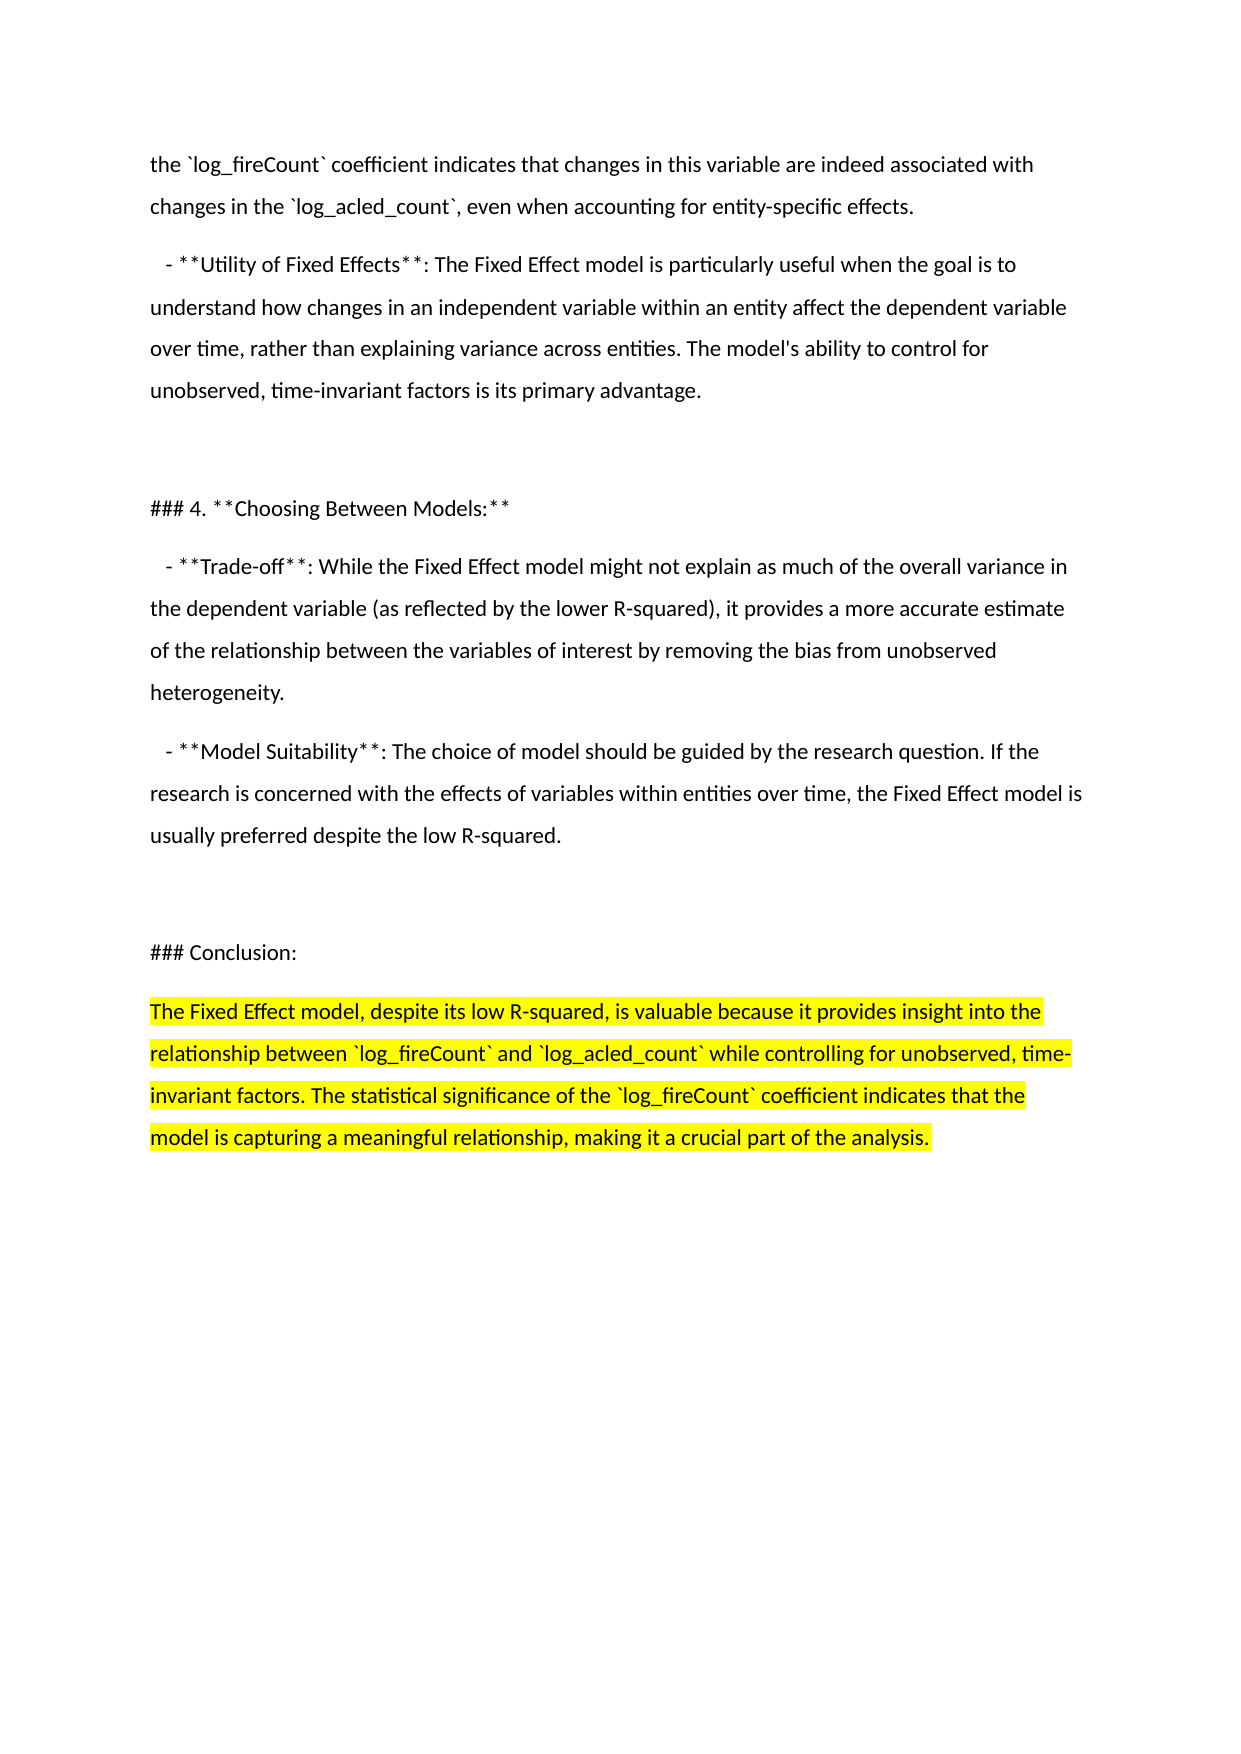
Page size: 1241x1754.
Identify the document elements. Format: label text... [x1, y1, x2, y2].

text - **Model Suitability**: The choice of model should be guided by the research question. If the research is concerned with the effects of variables within entities over time, the Fixed Effect model is usually preferred despite the low R-squared. [150, 737, 1090, 849]
text ### Conclusion: [150, 938, 1090, 966]
text The Fixed Effect model, despite its low R-squared, is valuable because it provides insight into the relationship between `log_fireCount` and `log_acled_count` while controlling for unobserved, time-invariant factors. The statistical significance of the `log_fireCount` coefficient indicates that the model is capturing a meaningful relationship, making it a crucial part of the analysis. [150, 997, 1090, 1151]
text ### 4. **Choosing Between Models:** [150, 494, 1090, 522]
text - **Utility of Fixed Effects**: The Fixed Effect model is particularly useful when the goal is to understand how changes in an independent variable within an entity affect the dependent variable over time, rather than explaining variance across entities. The model's ability to control for unobserved, time-invariant factors is its primary advantage. [150, 251, 1090, 404]
text - **Trade-off**: While the Fixed Effect model might not explain as much of the overall variance in the dependent variable (as reflected by the lower R-squared), it provides a more accurate estimate of the relationship between the variables of interest by removing the bias from unobserved heterogeneity. [150, 552, 1090, 706]
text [150, 150, 1090, 220]
